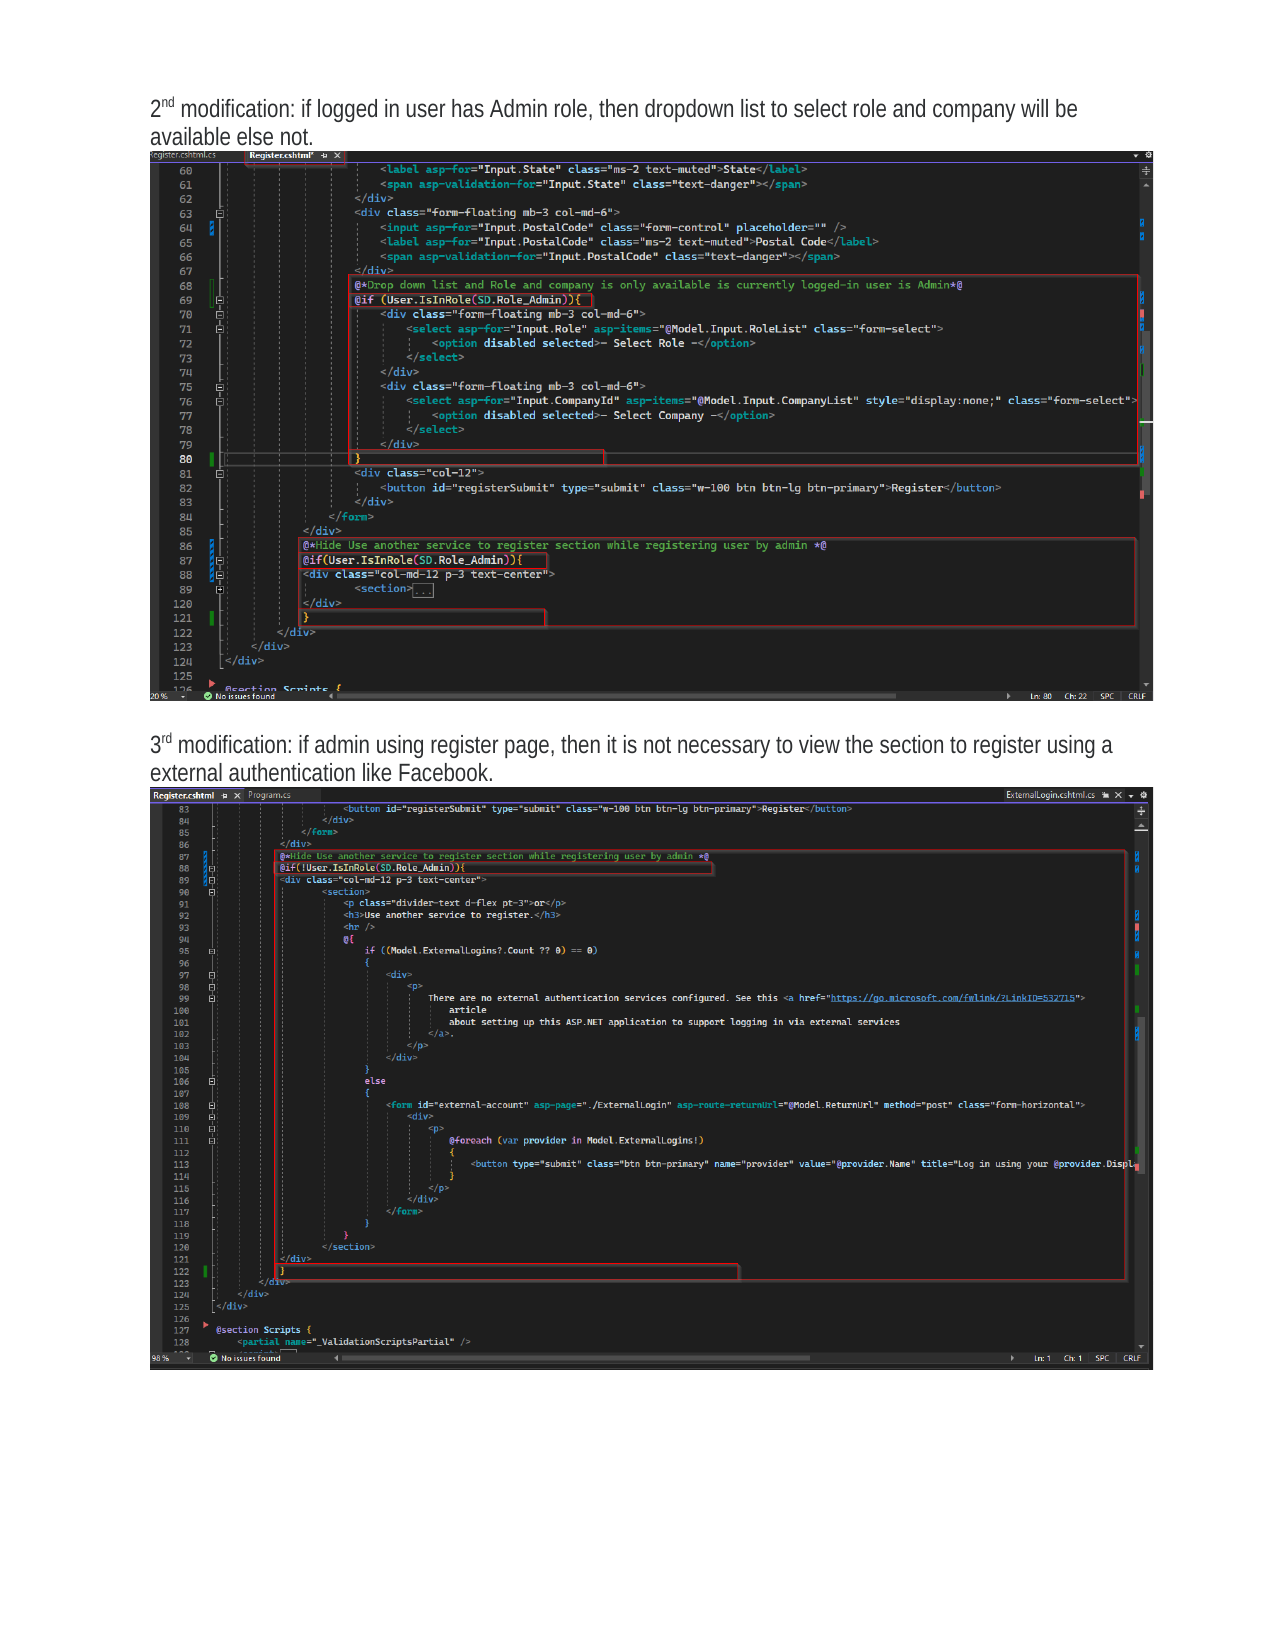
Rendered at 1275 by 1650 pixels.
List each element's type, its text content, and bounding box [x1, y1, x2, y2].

picture [150, 151, 1154, 701]
text 2nd modification: if logged in user has Admin role, then dropdown list to select role and company will be available else not. [150, 94, 1153, 151]
text 3rd modification: if admin using register page, then it is not necessary to view the section to register using a external authentication like Facebook. [150, 730, 1153, 787]
picture [150, 787, 1154, 1370]
